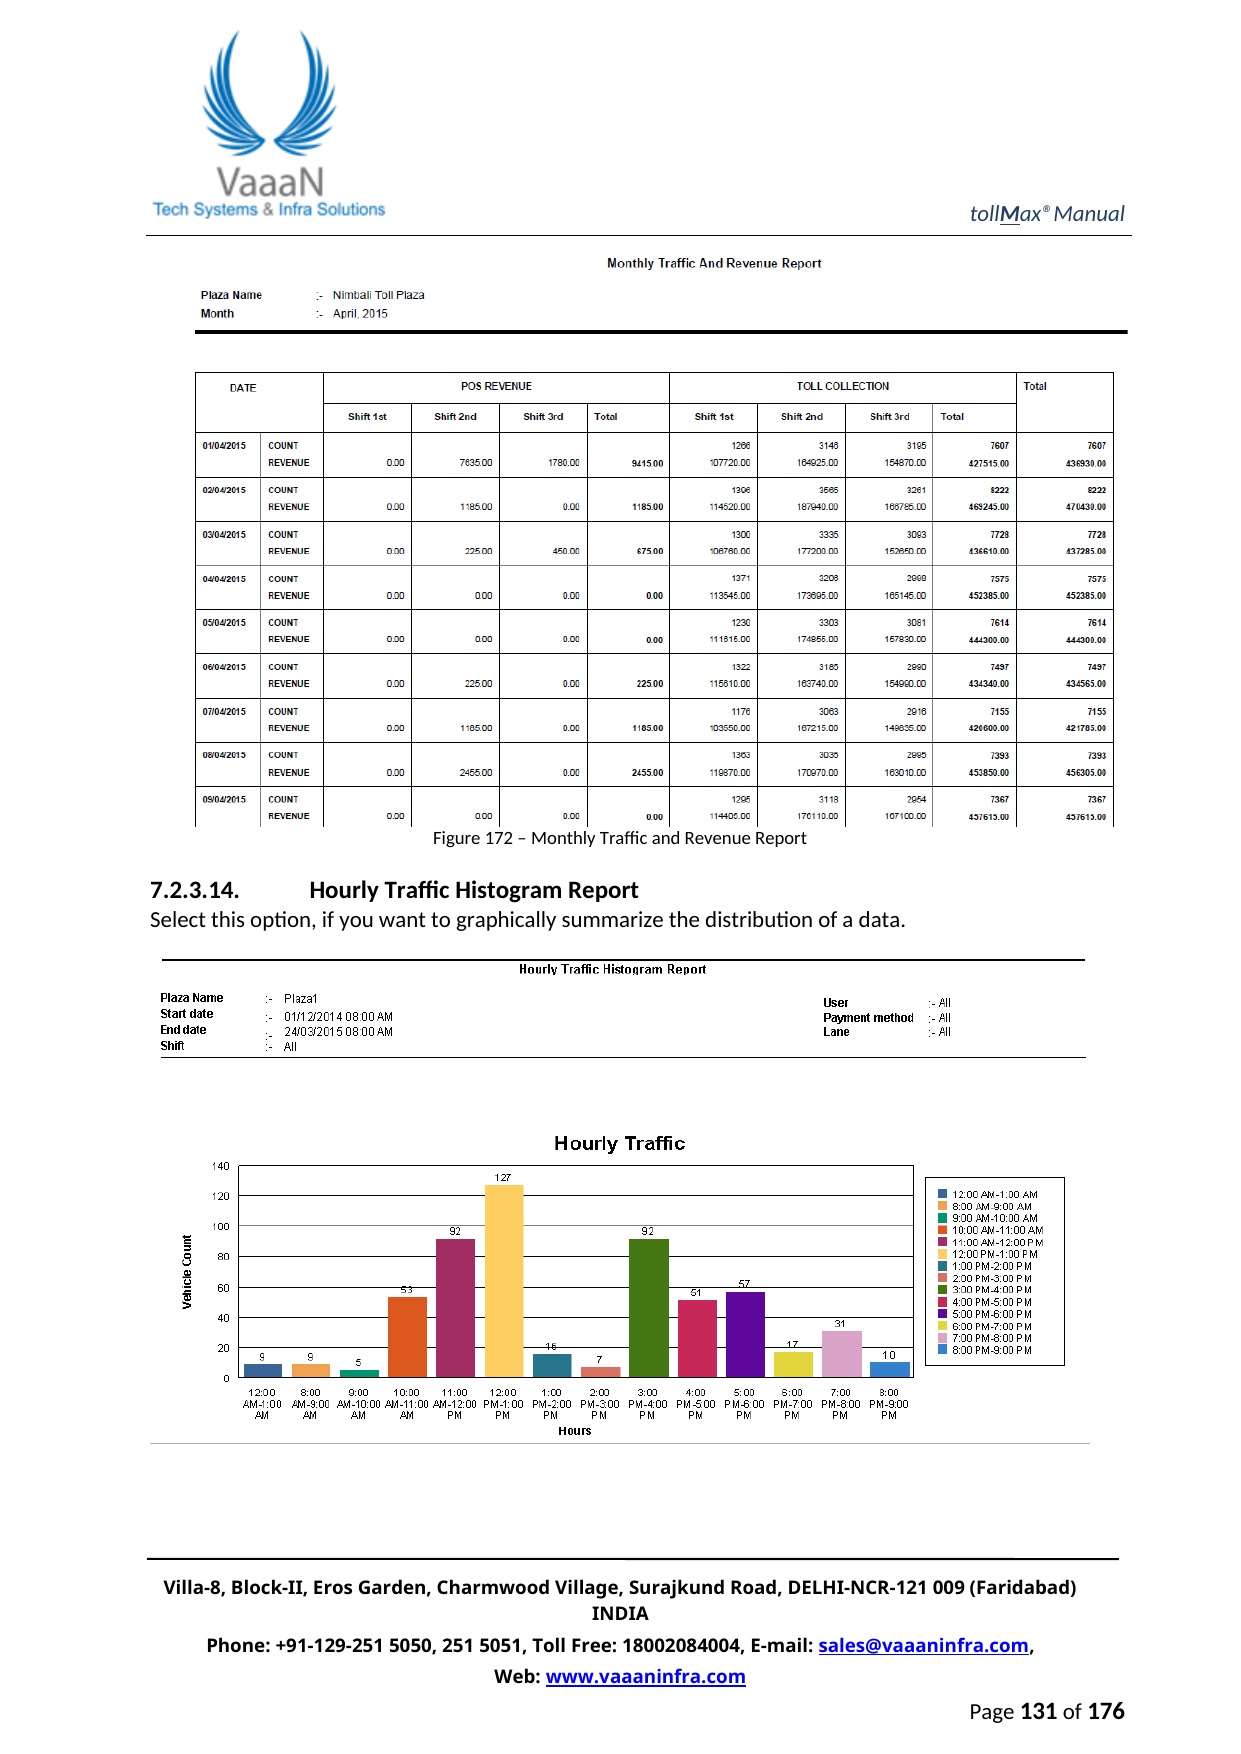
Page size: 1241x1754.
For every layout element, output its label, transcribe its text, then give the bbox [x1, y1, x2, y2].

picture [187, 255, 1128, 827]
picture [150, 28, 389, 222]
text Select this option, if you want to graphically summarize the distribution of a data. [150, 905, 1090, 933]
text Figure 172 – Monthly Traffic and Revenue Report [150, 826, 1090, 849]
picture [150, 957, 1091, 1444]
list Hourly Traffic Histogram Report [150, 874, 1090, 905]
